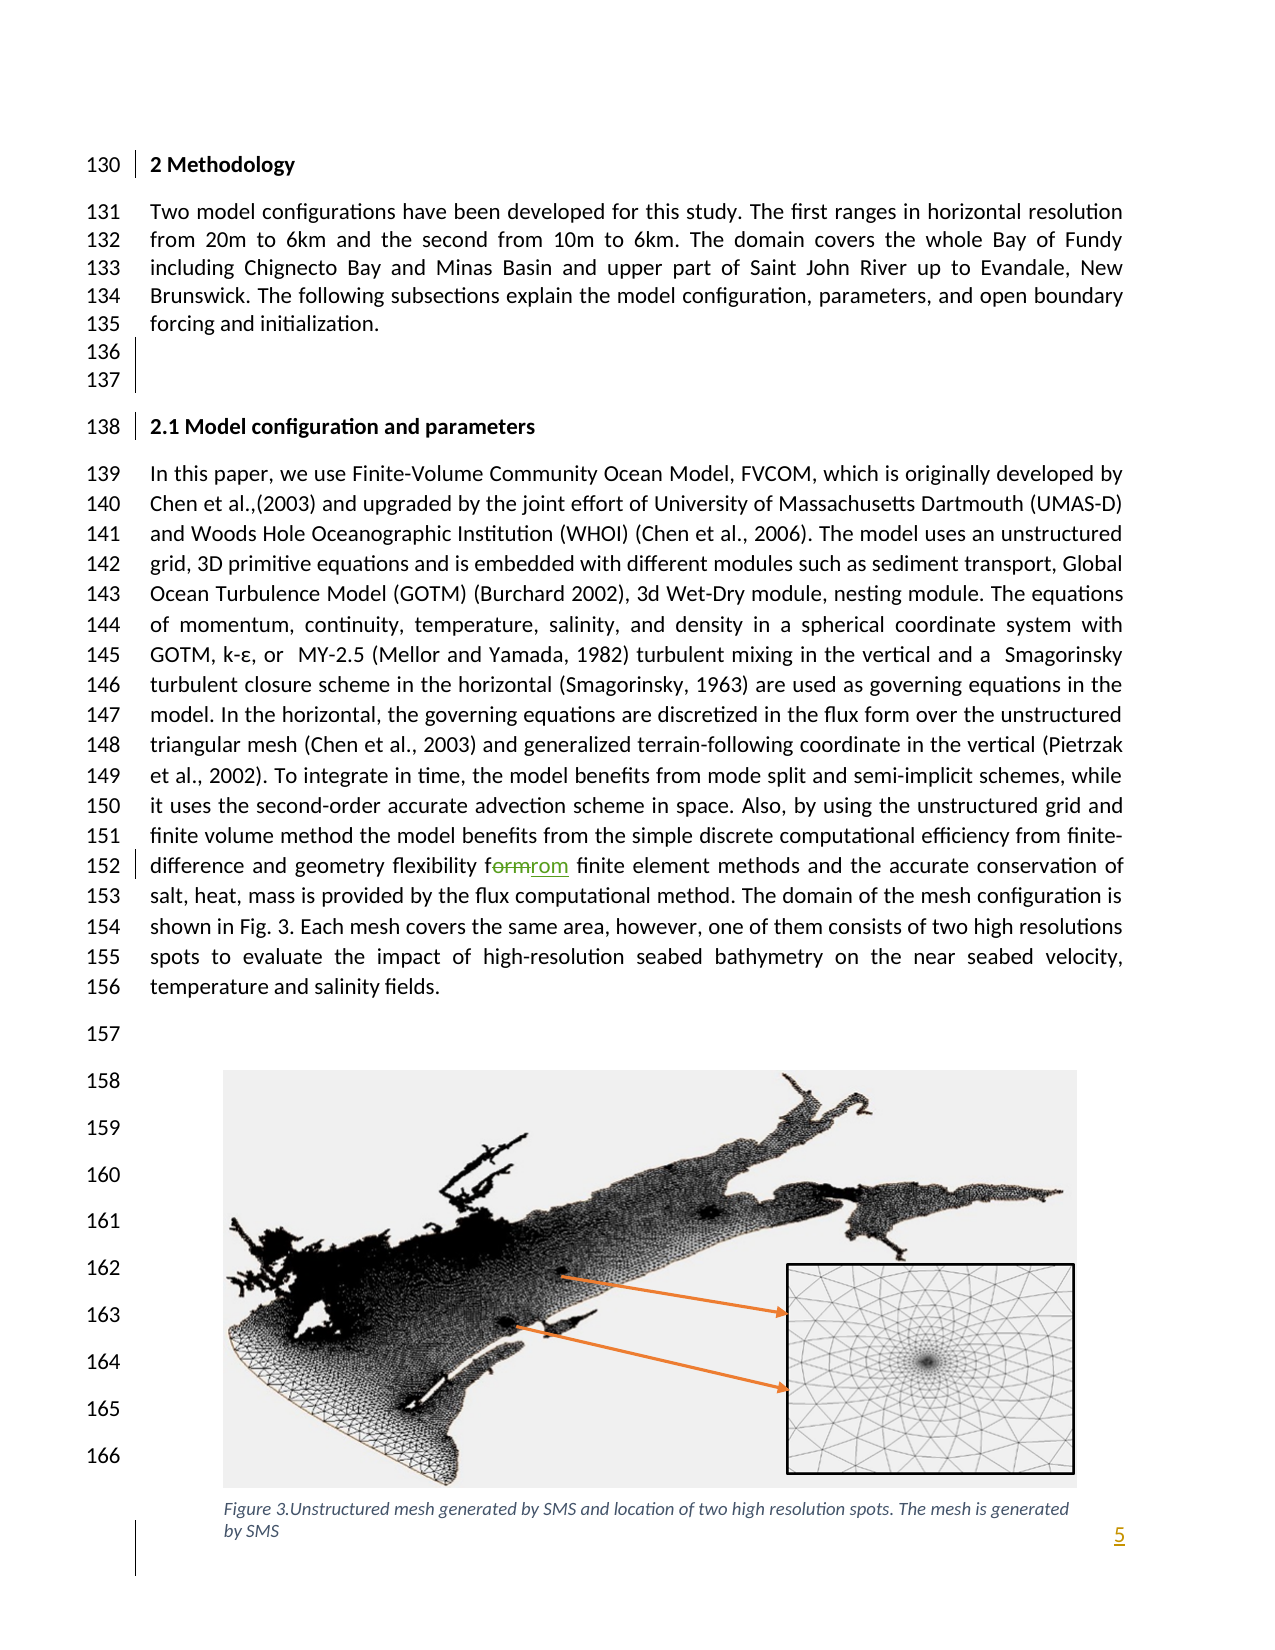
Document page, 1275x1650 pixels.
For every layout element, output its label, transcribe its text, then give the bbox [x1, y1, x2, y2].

text 2.1 Model configuration and parameters [150, 412, 1125, 440]
text In this paper, we use Finite-Volume Community Ocean Model, FVCOM, which is originally developed by Chen et al.,(2003) and upgraded by the joint effort of University of Massachusetts Dartmouth (UMAS-D) and Woods Hole Oceanographic Institution (WHOI) (Chen et al., 2006). The model uses an unstructured grid, 3D primitive equations and is embedded with different modules such as sediment transport, Global Ocean Turbulence Model (GOTM) (Burchard 2002), 3d Wet-Dry module, nesting module. The equations of momentum, continuity, temperature, salinity, and density in a spherical coordinate system with GOTM, k-ε, or MY-2.5 (Mellor and Yamada, 1982) turbulent mixing in the vertical and a Smagorinsky turbulent closure scheme in the horizontal (Smagorinsky, 1963) are used as governing equations in the model. In the horizontal, the governing equations are discretized in the flux form over the unstructured triangular mesh (Chen et al., 2003) and generalized terrain-following coordinate in the vertical (Pietrzak et al., 2002). To integrate in time, the model benefits from mode split and semi-implicit schemes, while it uses the second-order accurate advection scheme in space. Also, by using the unstructured grid and finite volume method the model benefits from the simple discrete computational efficiency from finite-difference and geometry flexibility f finite element methods and the accurate conservation of salt, heat, mass is provided by the flux computational method. The domain of the mesh configuration is shown in Fig. 3. Each mesh covers the same area, however, one of them consists of two high resolutions spots to evaluate the impact of high-resolution seabed bathymetry on the near seabed velocity, temperature and salinity fields. [150, 459, 1125, 1000]
picture [223, 1070, 1077, 1488]
text Two model configurations have been developed for this study. The first ranges in horizontal resolution from 20m to 6km and the second from 10m to 6km. The domain covers the whole Bay of Fundy including Chignecto Bay and Minas Basin and upper part of Saint John River up to Evandale, New Brunswick. The following subsections explain the model configuration, parameters, and open boundary forcing and initialization. [150, 197, 1125, 337]
text 2 Methodology [150, 150, 1125, 178]
